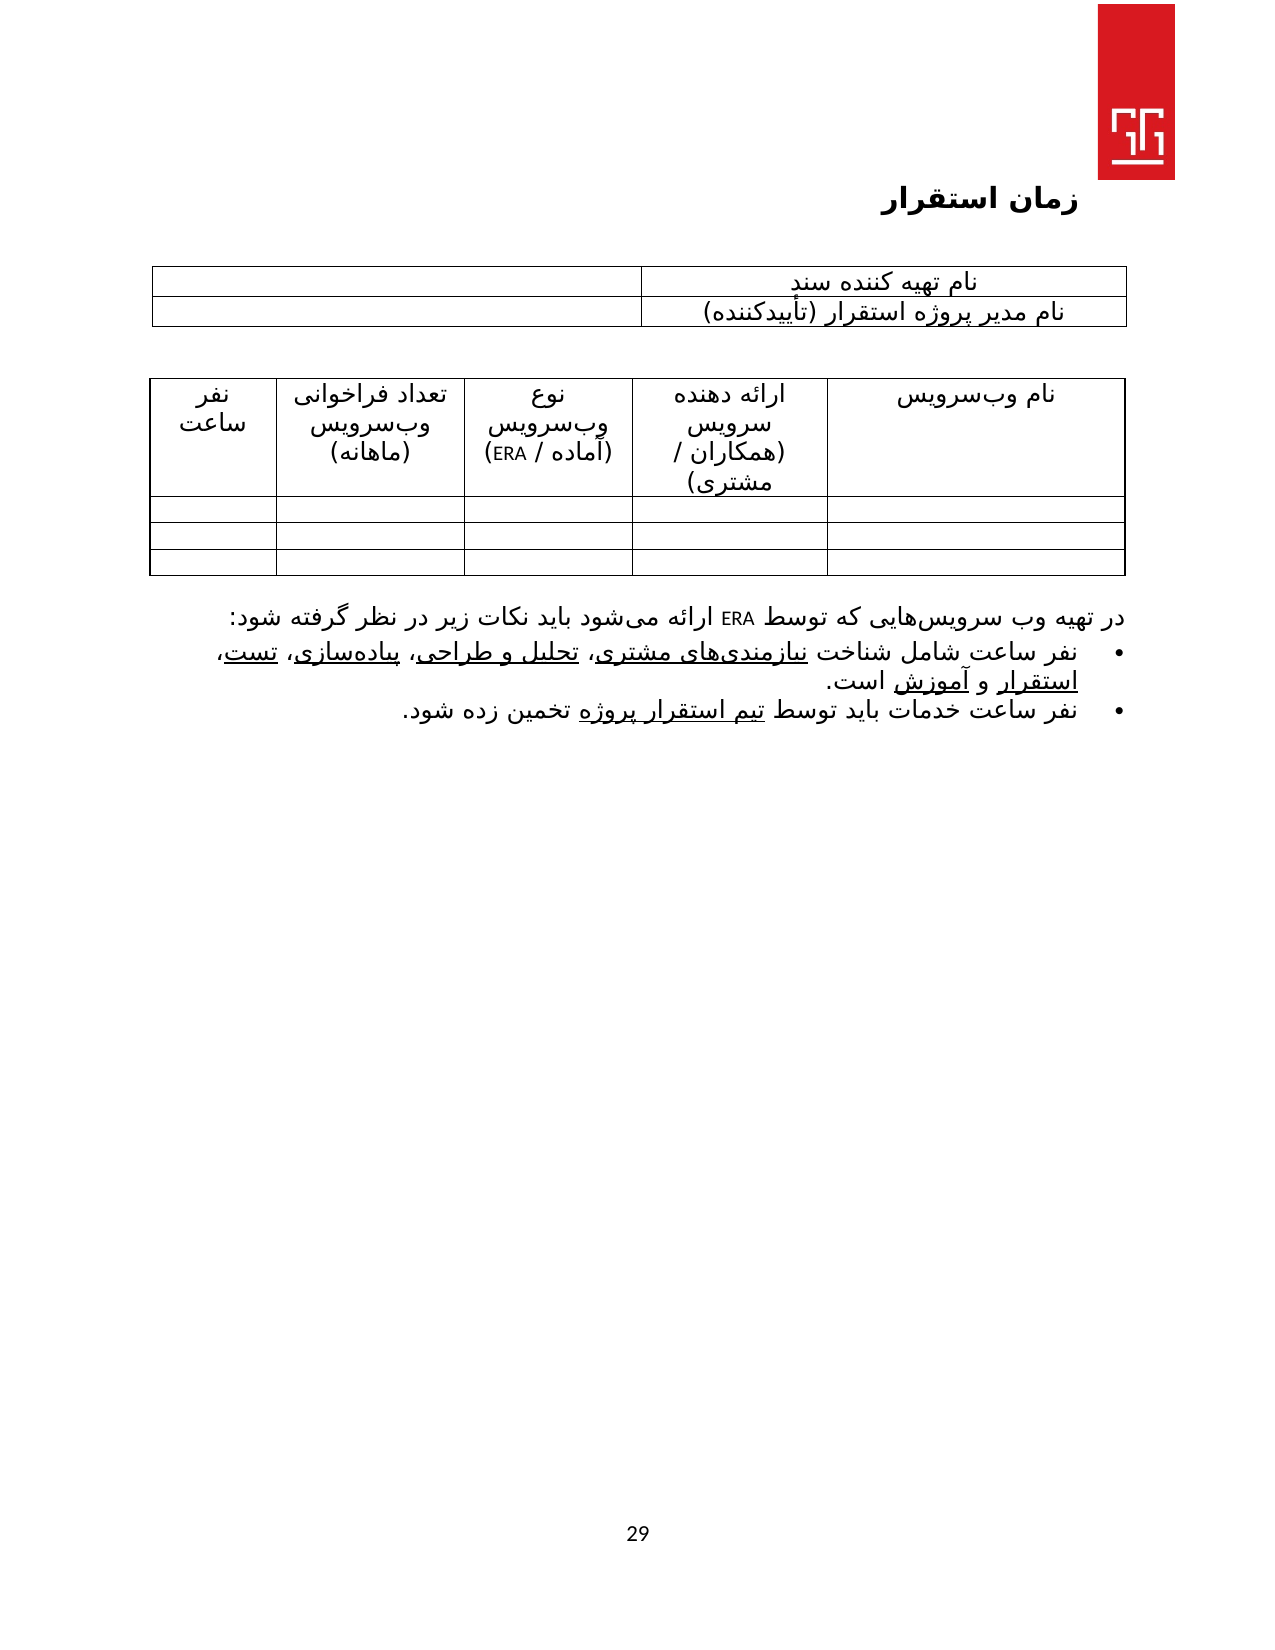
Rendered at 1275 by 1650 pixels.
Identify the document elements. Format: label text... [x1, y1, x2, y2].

table_cell [465, 550, 632, 575]
table_header ارائه دهنده سرویس (همکاران / مشتری) [633, 379, 827, 496]
table_cell [633, 550, 827, 575]
table_cell [153, 297, 641, 326]
table_cell [465, 497, 632, 522]
table_cell نام مدیر پروژه استقرار (تأییدکننده) [642, 297, 1126, 326]
list نفر ساعت شامل شناخت نیازمندی‌های مشتری، تحلیل و طراحی، پیاده‌سازی، تست، استقرار و آموزش است. [150, 637, 1116, 695]
table_header نام تهیه کننده سند [642, 267, 1126, 296]
table_header تعداد فراخوانی وب‌سرویس (ماهانه) [277, 379, 464, 496]
table_cell [277, 523, 464, 549]
text در تهیه وب سرویس‌هایی که توسط ERA ارائه می‌شود باید نکات زیر در نظر گرفته شود: [150, 602, 1125, 631]
picture [1096, 4, 1175, 177]
table_header نفر ساعت [151, 379, 276, 496]
table_header نوع وب‌سرویس (آماده / ERA) [465, 379, 632, 496]
table_header نام وب‌سرویس [828, 379, 1124, 496]
table_cell [277, 550, 464, 575]
table_cell [633, 523, 827, 549]
table_cell [828, 497, 1124, 522]
table_cell [277, 497, 464, 522]
list نفر ساعت خدمات باید توسط تیم استقرار پروژه تخمین زده شود. [150, 695, 1116, 724]
table_header [153, 267, 641, 296]
table_cell [151, 523, 276, 549]
table_cell [828, 550, 1124, 575]
table_cell [465, 523, 632, 549]
table_cell [151, 550, 276, 575]
table_cell [828, 523, 1124, 549]
subtitle زمان استقرار [150, 181, 1125, 215]
table_cell [151, 497, 276, 522]
table_cell [633, 497, 827, 522]
